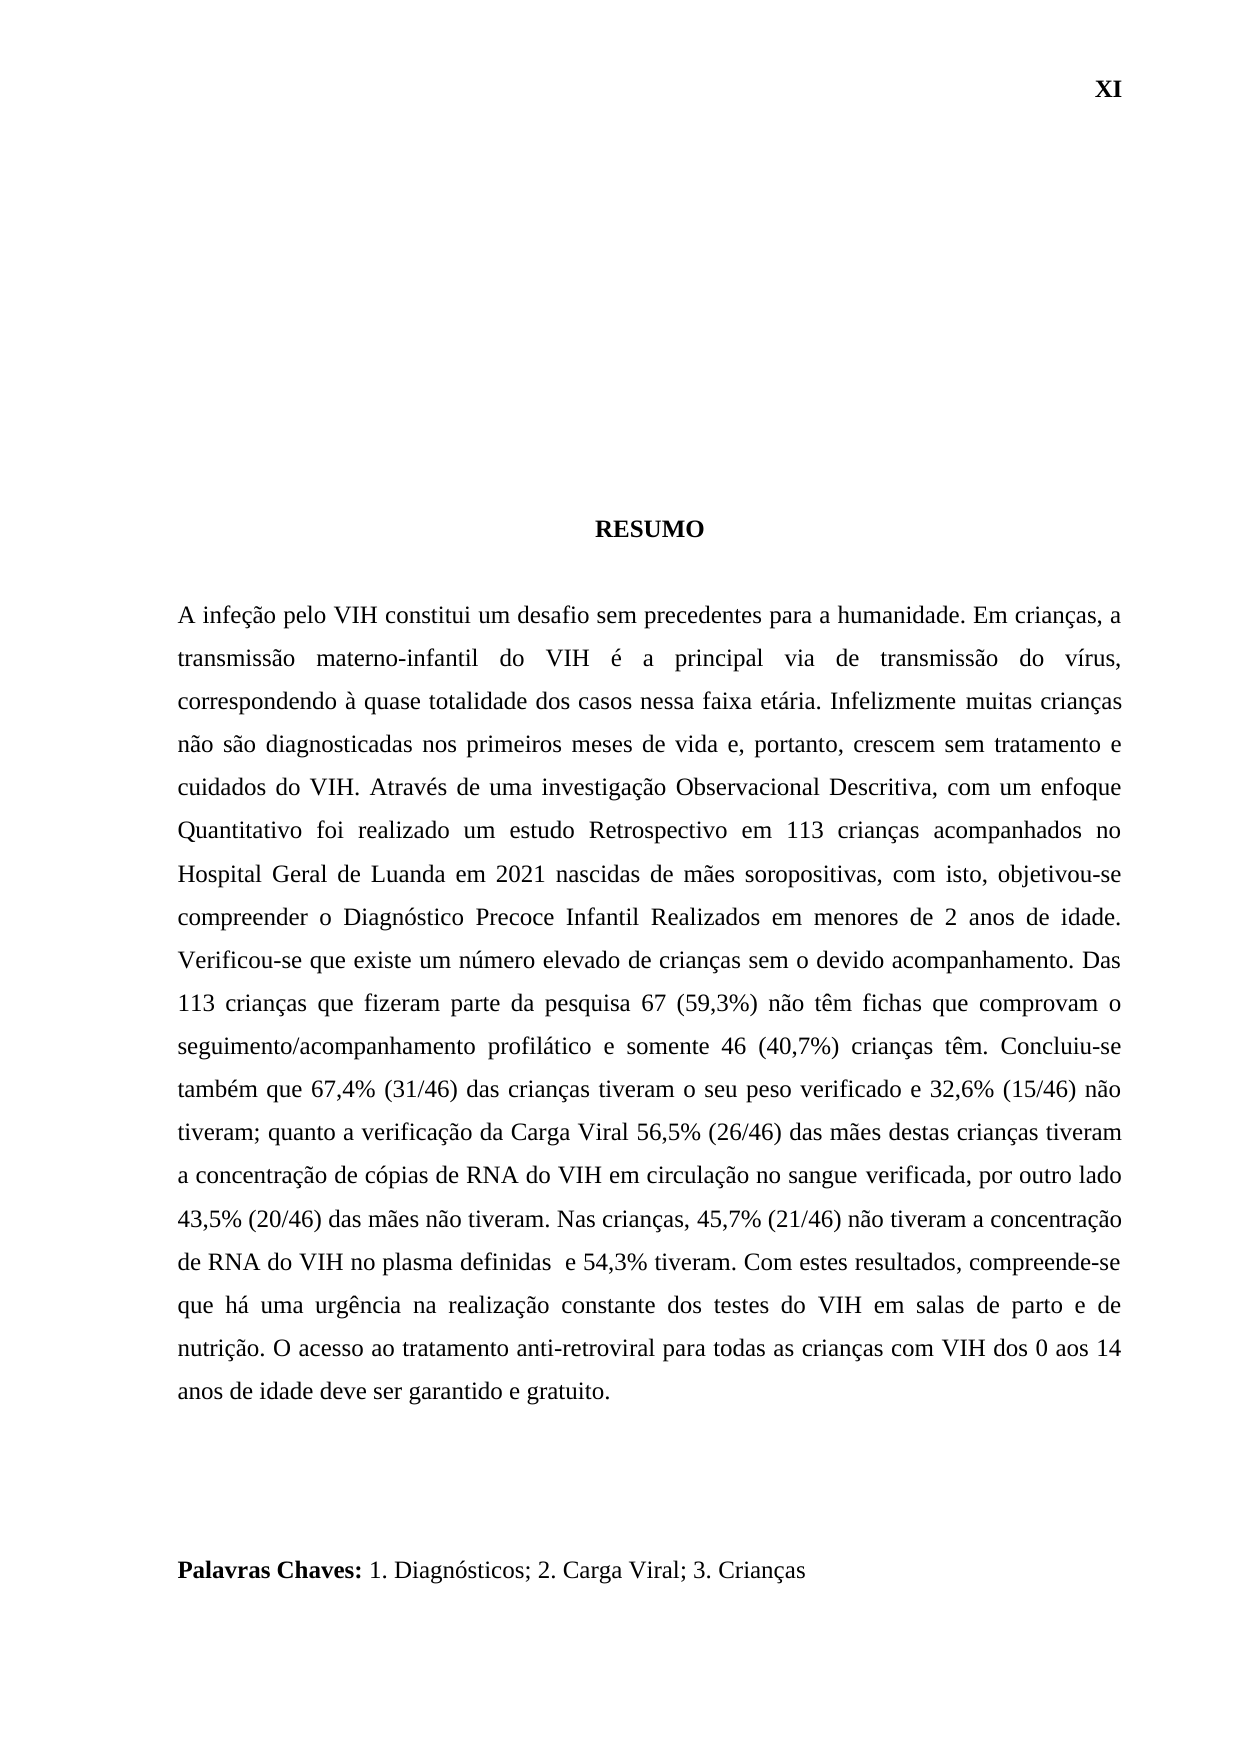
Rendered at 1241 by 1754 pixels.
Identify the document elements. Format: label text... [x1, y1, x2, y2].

subtitle RESUMO [177, 514, 1122, 542]
list A infeção pelo VIH constitui um desafio sem precedentes para a humanidade. Em crianças, a transmissão materno-infantil do VIH é a principal via de transmissão do vírus, correspondendo à quase totalidade dos casos nessa faixa etária. Infelizmente muitas crianças não são diagnosticadas nos primeiros meses de vida e, portanto, crescem sem tratamento e cuidados do VIH. Através de uma investigação Observacional Descritiva, com um enfoque Quantitativo foi realizado um estudo Retrospectivo em 113 crianças acompanhados no Hospital Geral de Luanda em 2021 nascidas de mães soropositivas, com isto, objetivou-se compreender o Diagnóstico Precoce Infantil Realizados em menores de 2 anos de idade. Verificou-se que existe um número elevado de crianças sem o devido acompanhamento. Das 113 crianças que fizeram parte da pesquisa 67 (59,3%) não têm fichas que comprovam o seguimento/acompanhamento profilático e somente 46 (40,7%) crianças têm. Concluiu-se também que 67,4% (31/46) das crianças tiveram o seu peso verificado e 32,6% (15/46) não tiveram; quanto a verificação da Carga Viral 56,5% (26/46) das mães destas crianças tiveram a concentração de cópias de RNA do VIH em circulação no sangue verificada, por outro lado 43,5% (20/46) das mães não tiveram. Nas crianças, 45,7% (21/46) não tiveram a concentração de RNA do VIH no plasma definidas e 54,3% tiveram. Com estes resultados, compreende-se que há uma urgência na realização constante dos testes do VIH em salas de parto e de nutrição. O acesso ao tratamento anti-retroviral para todas as crianças com VIH dos 0 aos 14 anos de idade deve ser garantido e gratuito. [177, 600, 1122, 1405]
text Palavras Chaves: 1. Diagnósticos; 2. Carga Viral; 3. Crianças [177, 1556, 1122, 1584]
